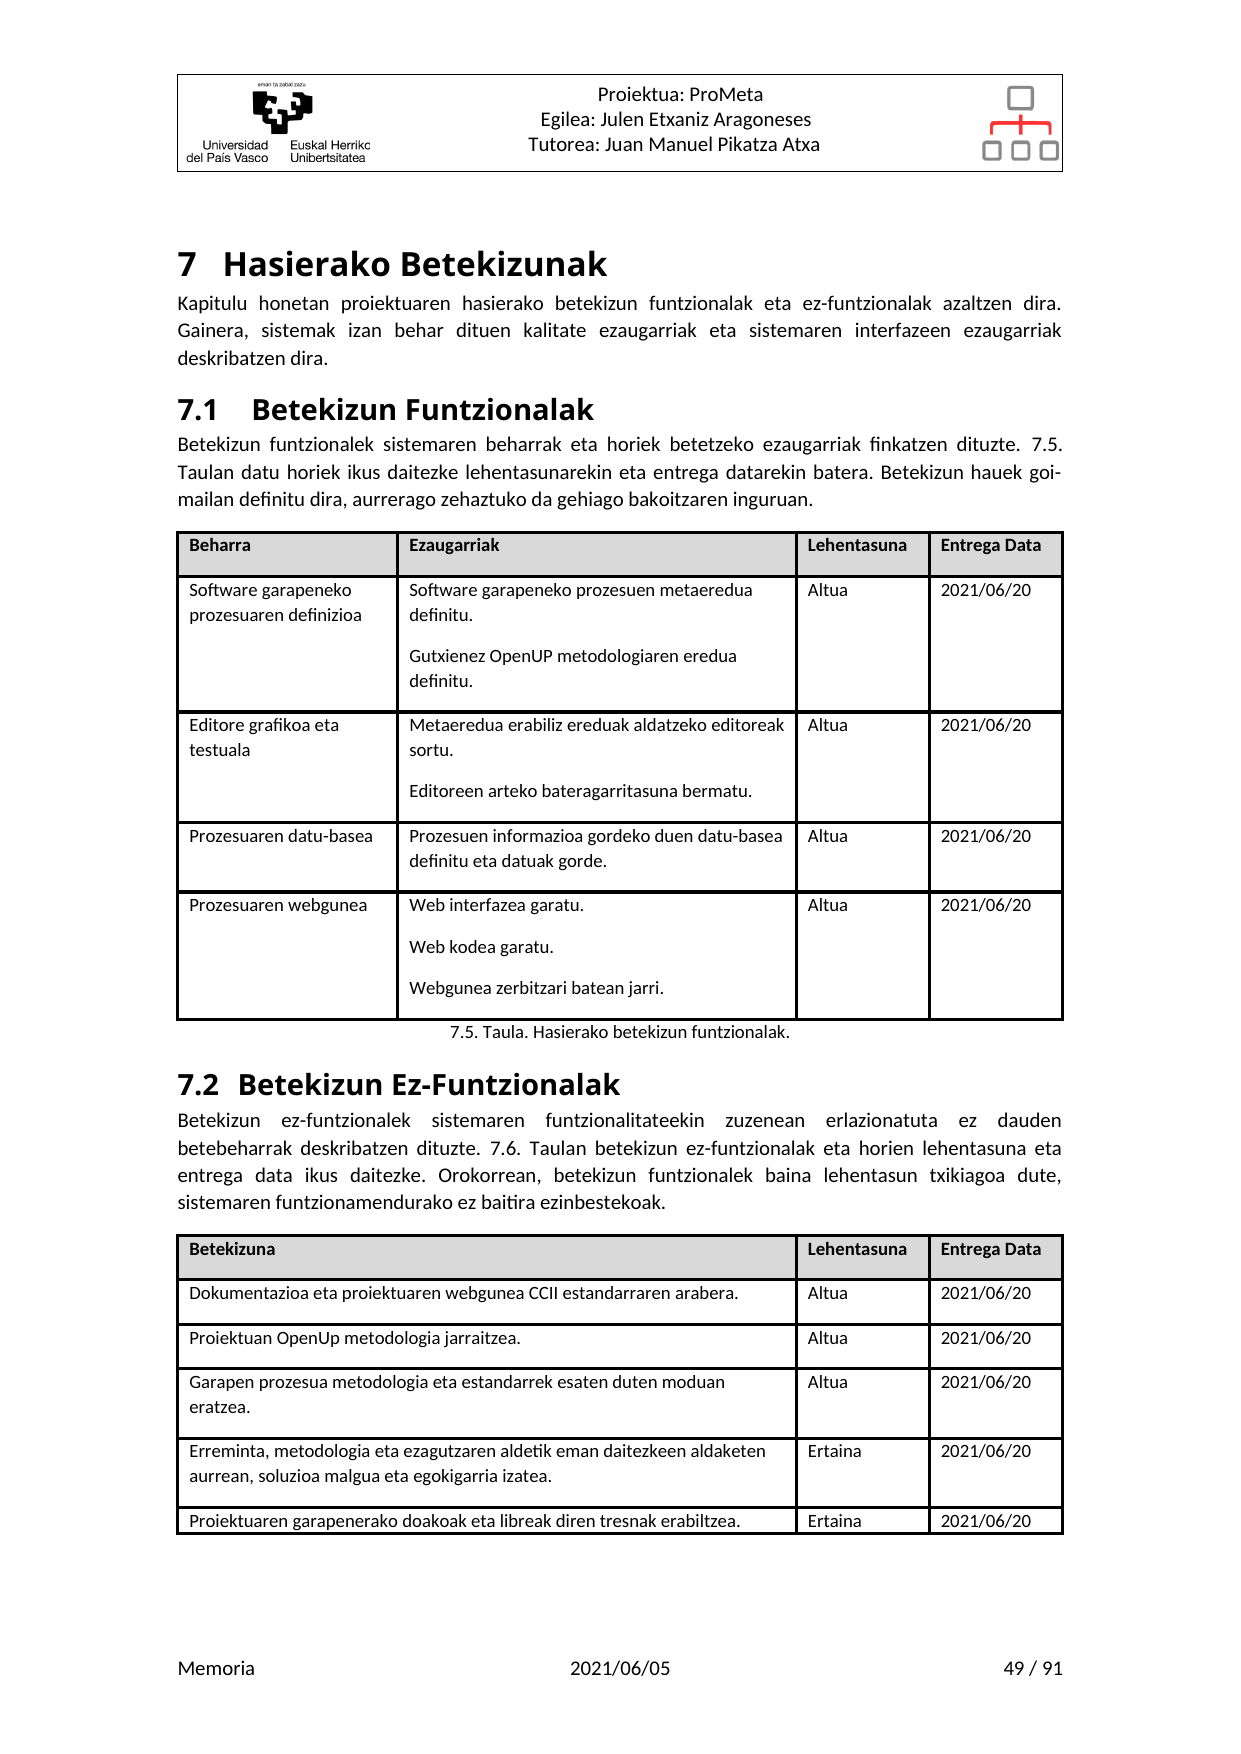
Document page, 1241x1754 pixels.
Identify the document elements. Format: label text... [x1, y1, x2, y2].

table_cell 2021/06/20 [931, 714, 1061, 821]
table_cell 2021/06/20 [931, 1440, 1061, 1506]
table_cell Ertaina [798, 1440, 928, 1506]
table_cell Prozesuen informazioa gordeko duen datu-basea definitu eta datuak gorde. [399, 824, 795, 890]
table_cell Proiektuan OpenUp metodologia jarraitzea. [179, 1326, 795, 1367]
table_cell Altua [798, 578, 928, 710]
table_header Beharra [179, 534, 396, 575]
table_cell 2021/06/20 [931, 824, 1061, 890]
table_cell Altua [798, 1281, 928, 1323]
table_cell 2021/06/20 [931, 1370, 1061, 1437]
table_cell Dokumentazioa eta proiektuaren webgunea CCII estandarraren arabera. [179, 1281, 795, 1323]
table_cell Prozesuaren datu-basea [179, 824, 396, 890]
table_cell Software garapeneko prozesuaren definizioa [179, 578, 396, 710]
subtitle Hasierako Betekizunak [177, 241, 1063, 286]
table_header Entrega Data [931, 534, 1061, 575]
table_header Lehentasuna [798, 534, 928, 575]
table_cell Altua [798, 714, 928, 821]
table_cell 2021/06/20 [931, 1509, 1061, 1532]
table_cell Web interfazea garatu. Web kodea garatu. Webgunea zerbitzari batean jarri. [399, 894, 795, 1018]
table_cell Erreminta, metodologia eta ezagutzaren aldetik eman daitezkeen aldaketen aurrean, soluzioa malgua eta egokigarria izatea. [179, 1440, 795, 1506]
table_header Entrega Data [931, 1237, 1061, 1278]
table_cell 2021/06/20 [931, 578, 1061, 710]
table_cell Software garapeneko prozesuen metaeredua definitu. Gutxienez OpenUP metodologiaren eredua definitu. [399, 578, 795, 710]
table_cell Editore grafikoa eta testuala [179, 714, 396, 821]
table_cell 2021/06/20 [931, 1326, 1061, 1367]
table_cell Altua [798, 1326, 928, 1367]
text Kapitulu honetan proiektuaren hasierako betekizun funtzionalak eta ez-funtzionalak azaltzen dira. Gainera, sistemak izan behar dituen kalitate ezaugarriak eta sistemaren interfazeen ezaugarriak deskribatzen dira. [177, 290, 1063, 370]
picture [182, 80, 370, 162]
table_cell 2021/06/20 [931, 1281, 1061, 1323]
table_cell Garapen prozesua metodologia eta estandarrek esaten duten moduan eratzea. [179, 1370, 795, 1437]
table_header Betekizuna [179, 1237, 795, 1278]
table_cell Altua [798, 894, 928, 1018]
subtitle Betekizun Funtzionalak [177, 389, 1063, 428]
subtitle Betekizun Ez-Funtzionalak [177, 1064, 1063, 1104]
table_cell Prozesuaren webgunea [179, 894, 396, 1018]
table_cell Altua [798, 1370, 928, 1437]
table_header Ezaugarriak [399, 534, 795, 575]
picture [978, 80, 1060, 162]
table_cell Ertaina [798, 1509, 928, 1532]
table_cell Proiektuaren garapenerako doakoak eta libreak diren tresnak erabiltzea. [179, 1509, 795, 1532]
table_header Lehentasuna [798, 1237, 928, 1278]
table_cell Altua [798, 824, 928, 890]
table_cell Metaeredua erabiliz ereduak aldatzeko editoreak sortu. Editoreen arteko bateragarritasuna bermatu. [399, 714, 795, 821]
table_cell 2021/06/20 [931, 894, 1061, 1018]
